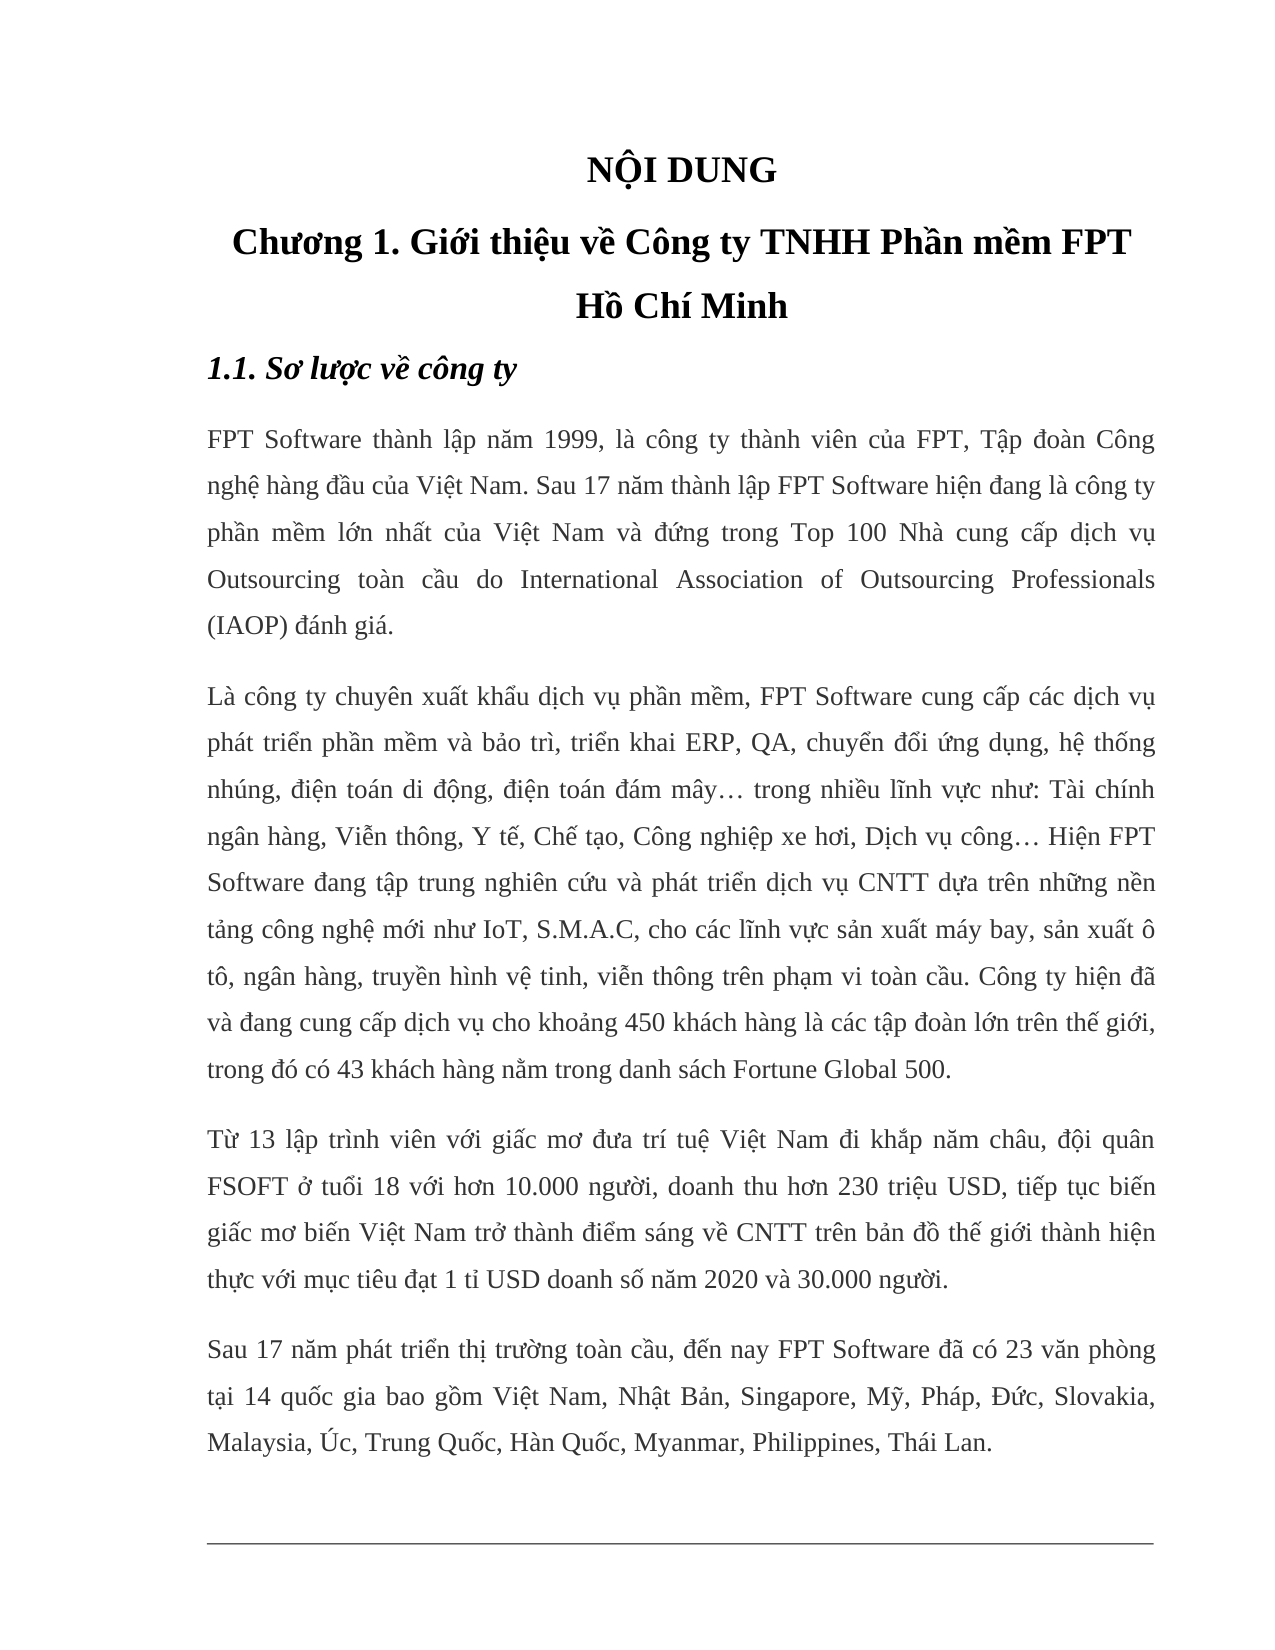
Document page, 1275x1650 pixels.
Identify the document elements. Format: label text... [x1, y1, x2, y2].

text 1.1. Sơ lược về công ty [207, 349, 1157, 387]
subtitle Chương 1. Giới thiệu về Công ty TNHH Phần mềm FPT Hồ Chí Minh [207, 219, 1157, 327]
subtitle NỘI DUNG [207, 148, 1157, 191]
text FPT Software thành lập năm 1999, là công ty thành viên của FPT, Tập đoàn Công nghệ hàng đầu của Việt Nam. Sau 17 năm thành lập FPT Software hiện đang là công ty phần mềm lớn nhất của Việt Nam và đứng trong Top 100 Nhà cung cấp dịch vụ Outsourcing toàn cầu do International Association of Outsourcing Professionals (IAOP) đánh giá. [207, 423, 1157, 641]
text Từ 13 lập trình viên với giấc mơ đưa trí tuệ Việt Nam đi khắp năm châu, đội quân FSOFT ở tuổi 18 với hơn 10.000 người, doanh thu hơn 230 triệu USD, tiếp tục biến giấc mơ biến Việt Nam trở thành điểm sáng về CNTT trên bản đồ thế giới thành hiện thực với mục tiêu đạt 1 tỉ USD doanh số năm 2020 và 30.000 người. [207, 1123, 1157, 1294]
text Là công ty chuyên xuất khẩu dịch vụ phần mềm, FPT Software cung cấp các dịch vụ phát triển phần mềm và bảo trì, triển khai ERP, QA, chuyển đổi ứng dụng, hệ thống nhúng, điện toán di động, điện toán đám mây… trong nhiều lĩnh vực như: Tài chính ngân hàng, Viễn thông, Y tế, Chế tạo, Công nghiệp xe hơi, Dịch vụ công… Hiện FPT Software đang tập trung nghiên cứu và phát triển dịch vụ CNTT dựa trên những nền tảng công nghệ mới như IoT, S.M.A.C, cho các lĩnh vực sản xuất máy bay, sản xuất ô tô, ngân hàng, truyền hình vệ tinh, viễn thông trên phạm vi toàn cầu. Công ty hiện đã và đang cung cấp dịch vụ cho khoảng 450 khách hàng là các tập đoàn lớn trên thế giới, trong đó có 43 khách hàng nằm trong danh sách Fortune Global 500. [207, 679, 1157, 1084]
text Sau 17 năm phát triển thị trường toàn cầu, đến nay FPT Software đã có 23 văn phòng tại 14 quốc gia bao gồm Việt Nam, Nhật Bản, Singapore, Mỹ, Pháp, Đức, Slovakia, Malaysia, Úc, Trung Quốc, Hàn Quốc, Myanmar, Philippines, Thái Lan. [207, 1333, 1157, 1458]
